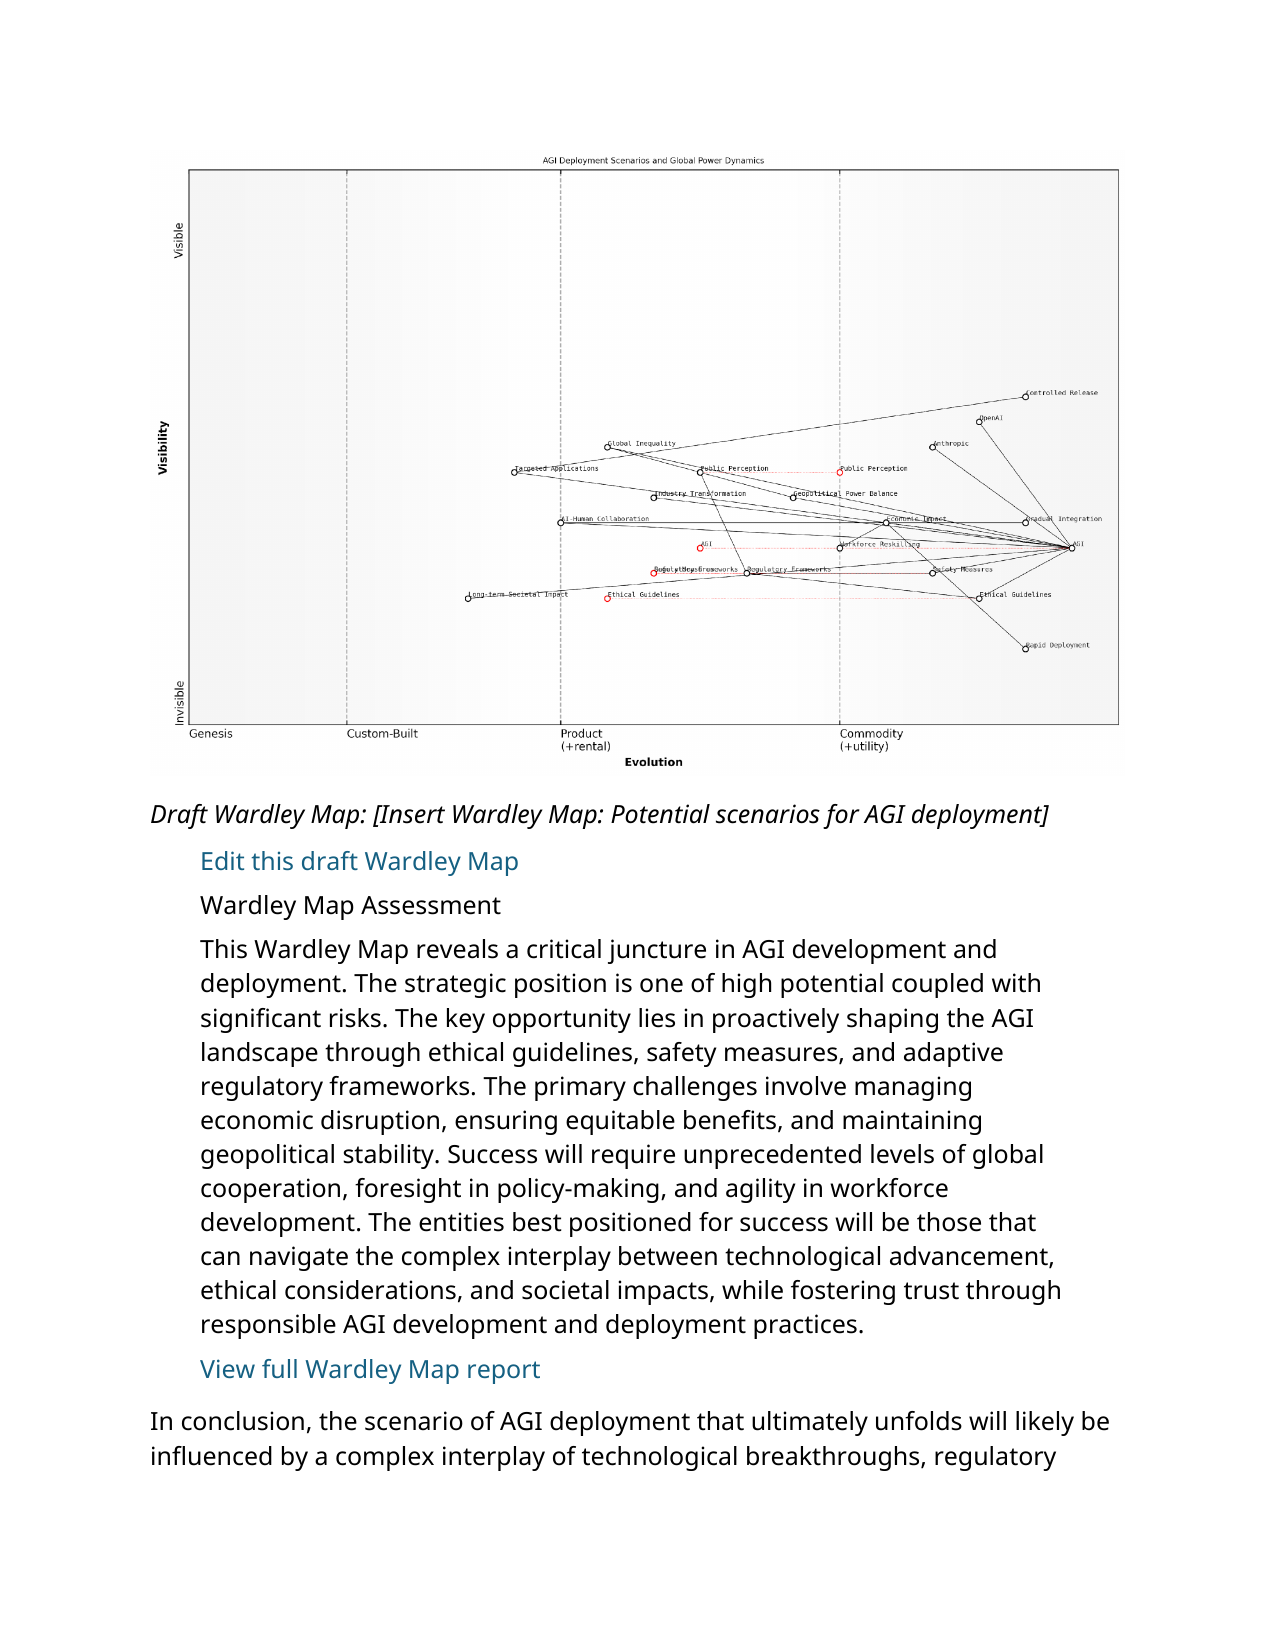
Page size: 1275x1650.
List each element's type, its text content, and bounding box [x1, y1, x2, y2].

picture [150, 150, 1125, 776]
text This Wardley Map reveals a critical juncture in AGI development and deployment. The strategic position is one of high potential coupled with significant risks. The key opportunity lies in proactively shaping the AGI landscape through ethical guidelines, safety measures, and adaptive regulatory frameworks. The primary challenges involve managing economic disruption, ensuring equitable benefits, and maintaining geopolitical stability. Success will require unprecedented levels of global cooperation, foresight in policy-making, and agility in workforce development. The entities best positioned for success will be those that can navigate the complex interplay between technological advancement, ethical considerations, and societal impacts, while fostering trust through responsible AGI development and deployment practices. [200, 932, 1075, 1341]
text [150, 1404, 1125, 1472]
text Wardley Map Assessment [200, 888, 1075, 922]
text View full Wardley Map report [200, 1351, 1075, 1385]
text Edit this draft Wardley Map [200, 843, 1075, 877]
text Draft Wardley Map: [Insert Wardley Map: Potential scenarios for AGI deployment] [150, 797, 1125, 831]
